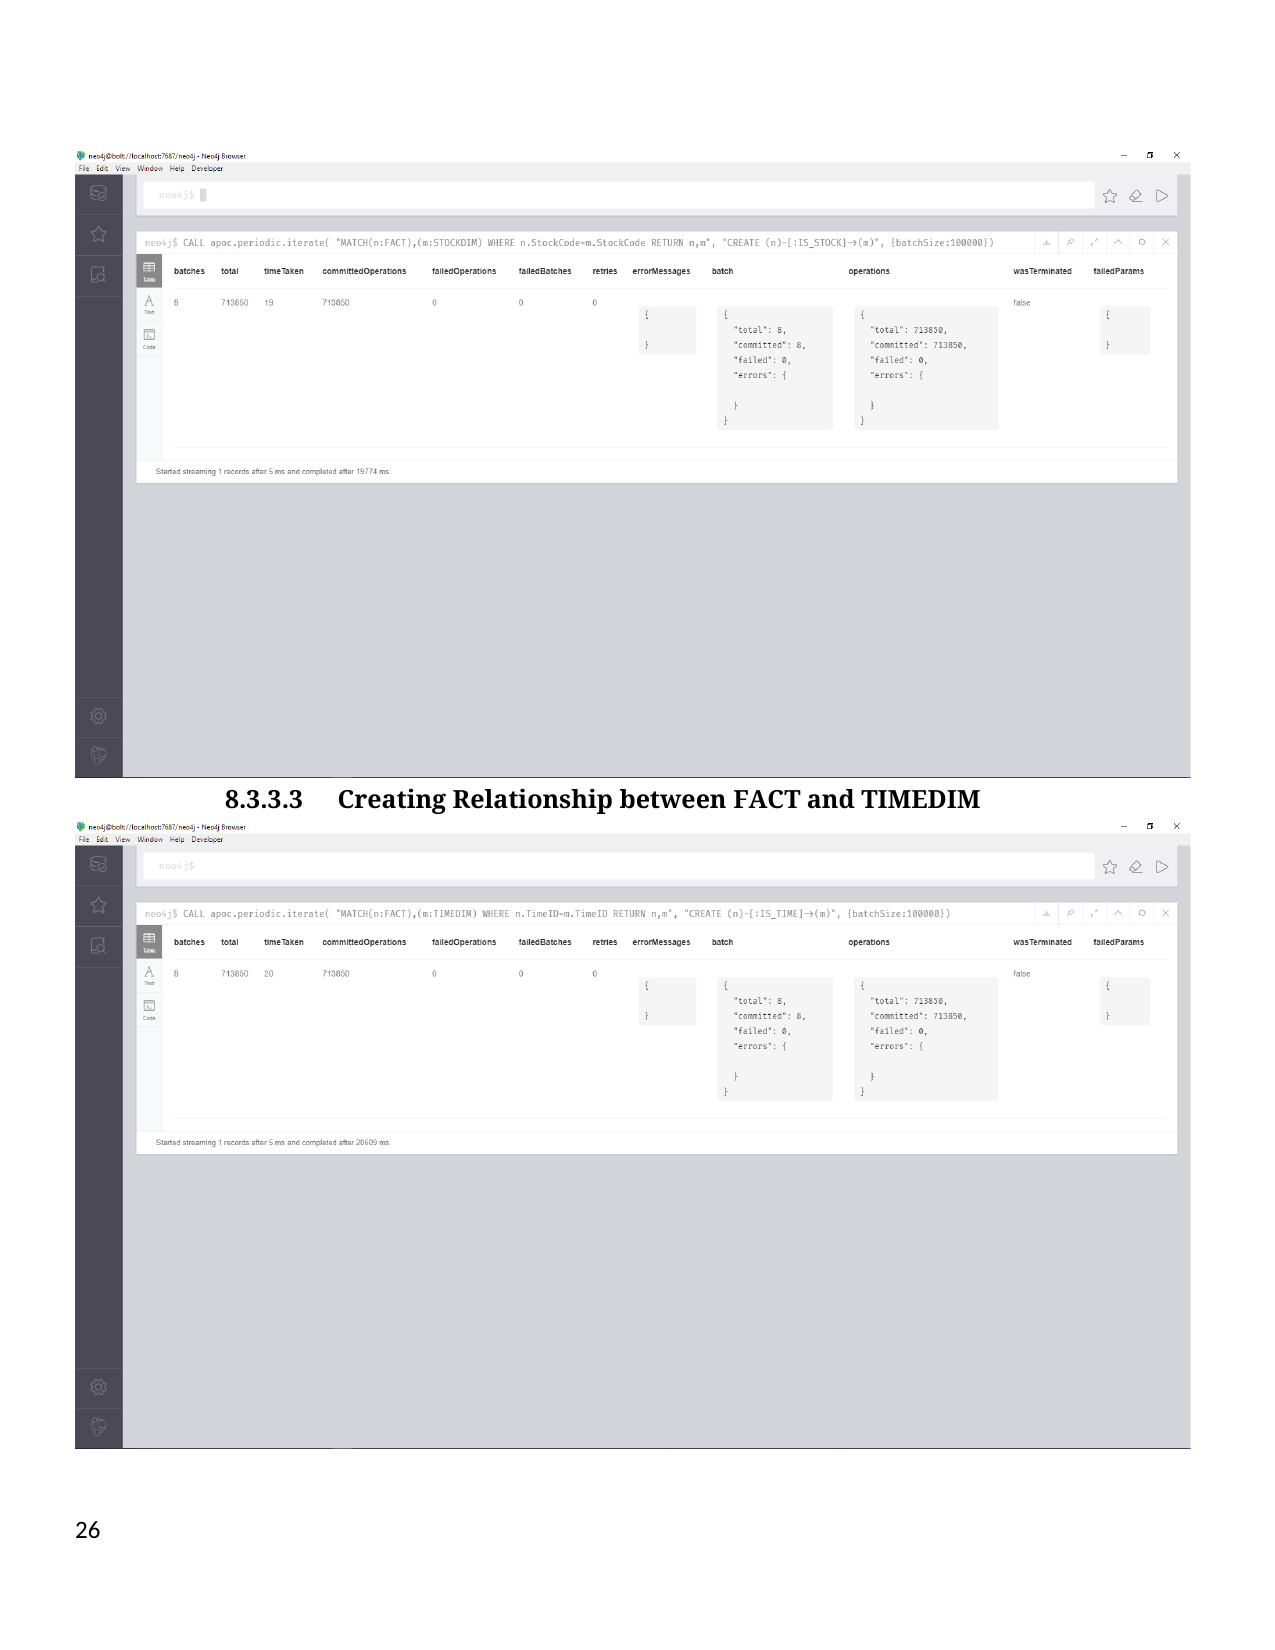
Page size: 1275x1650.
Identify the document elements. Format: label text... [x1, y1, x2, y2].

picture [75, 150, 1191, 778]
list Creating Relationship between FACT and TIMEDIM [225, 782, 1191, 816]
picture [75, 821, 1191, 1449]
